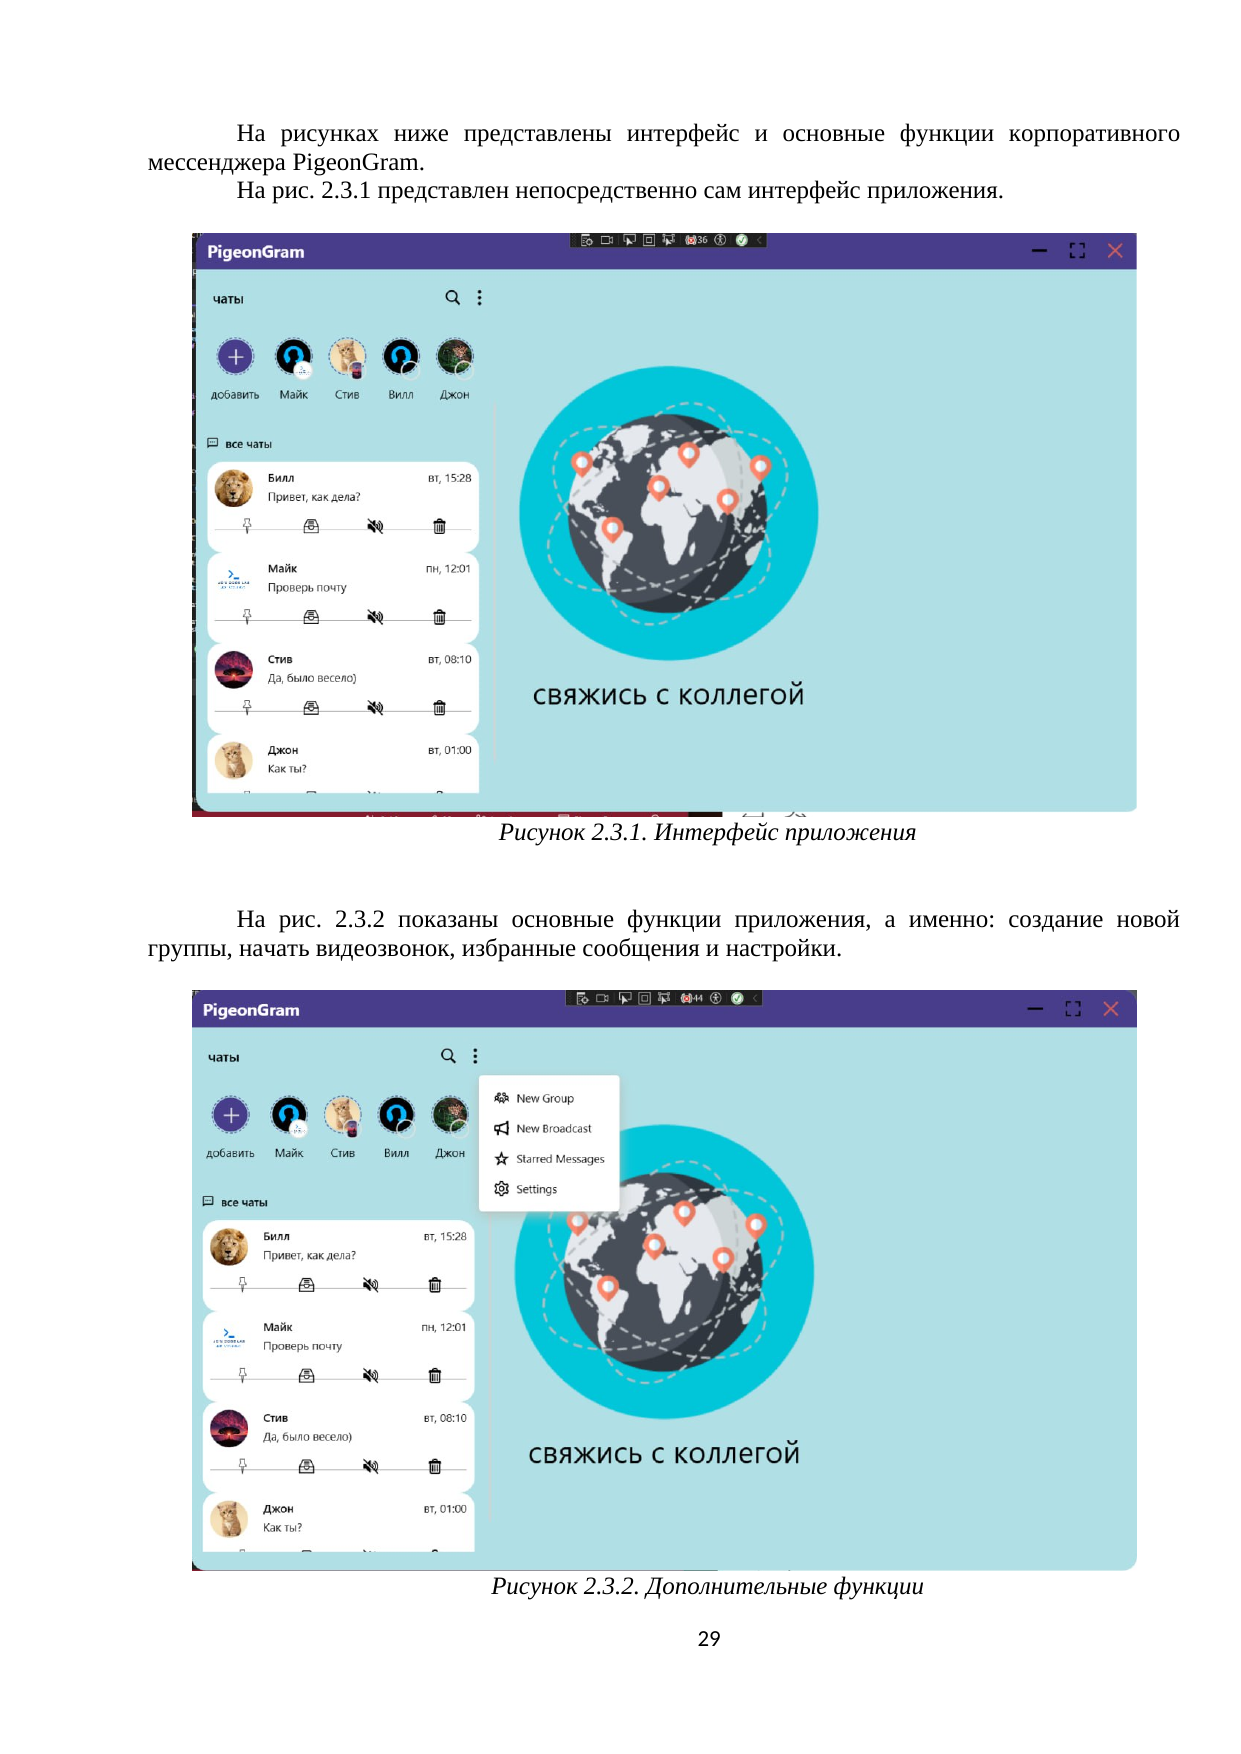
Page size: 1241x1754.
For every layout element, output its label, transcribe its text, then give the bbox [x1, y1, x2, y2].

text На рис. 2.3.2 показаны основные функции приложения, а именно: создание новой группы, начать видеозвонок, избранные сообщения и настройки. [148, 904, 1181, 962]
picture [192, 990, 1137, 1571]
text Рисунок 2.3.1. Интерфейс приложения [148, 817, 1181, 846]
picture [192, 233, 1137, 817]
text На рис. 2.3.1 представлен непосредственно сам интерфейс приложения. [148, 176, 1181, 204]
text На рисунках ниже представлены интерфейс и основные функции корпоративного мессенджера PigeonGram. [148, 118, 1181, 176]
text Рисунок 2.3.2. Дополнительные функции [148, 1571, 1181, 1599]
